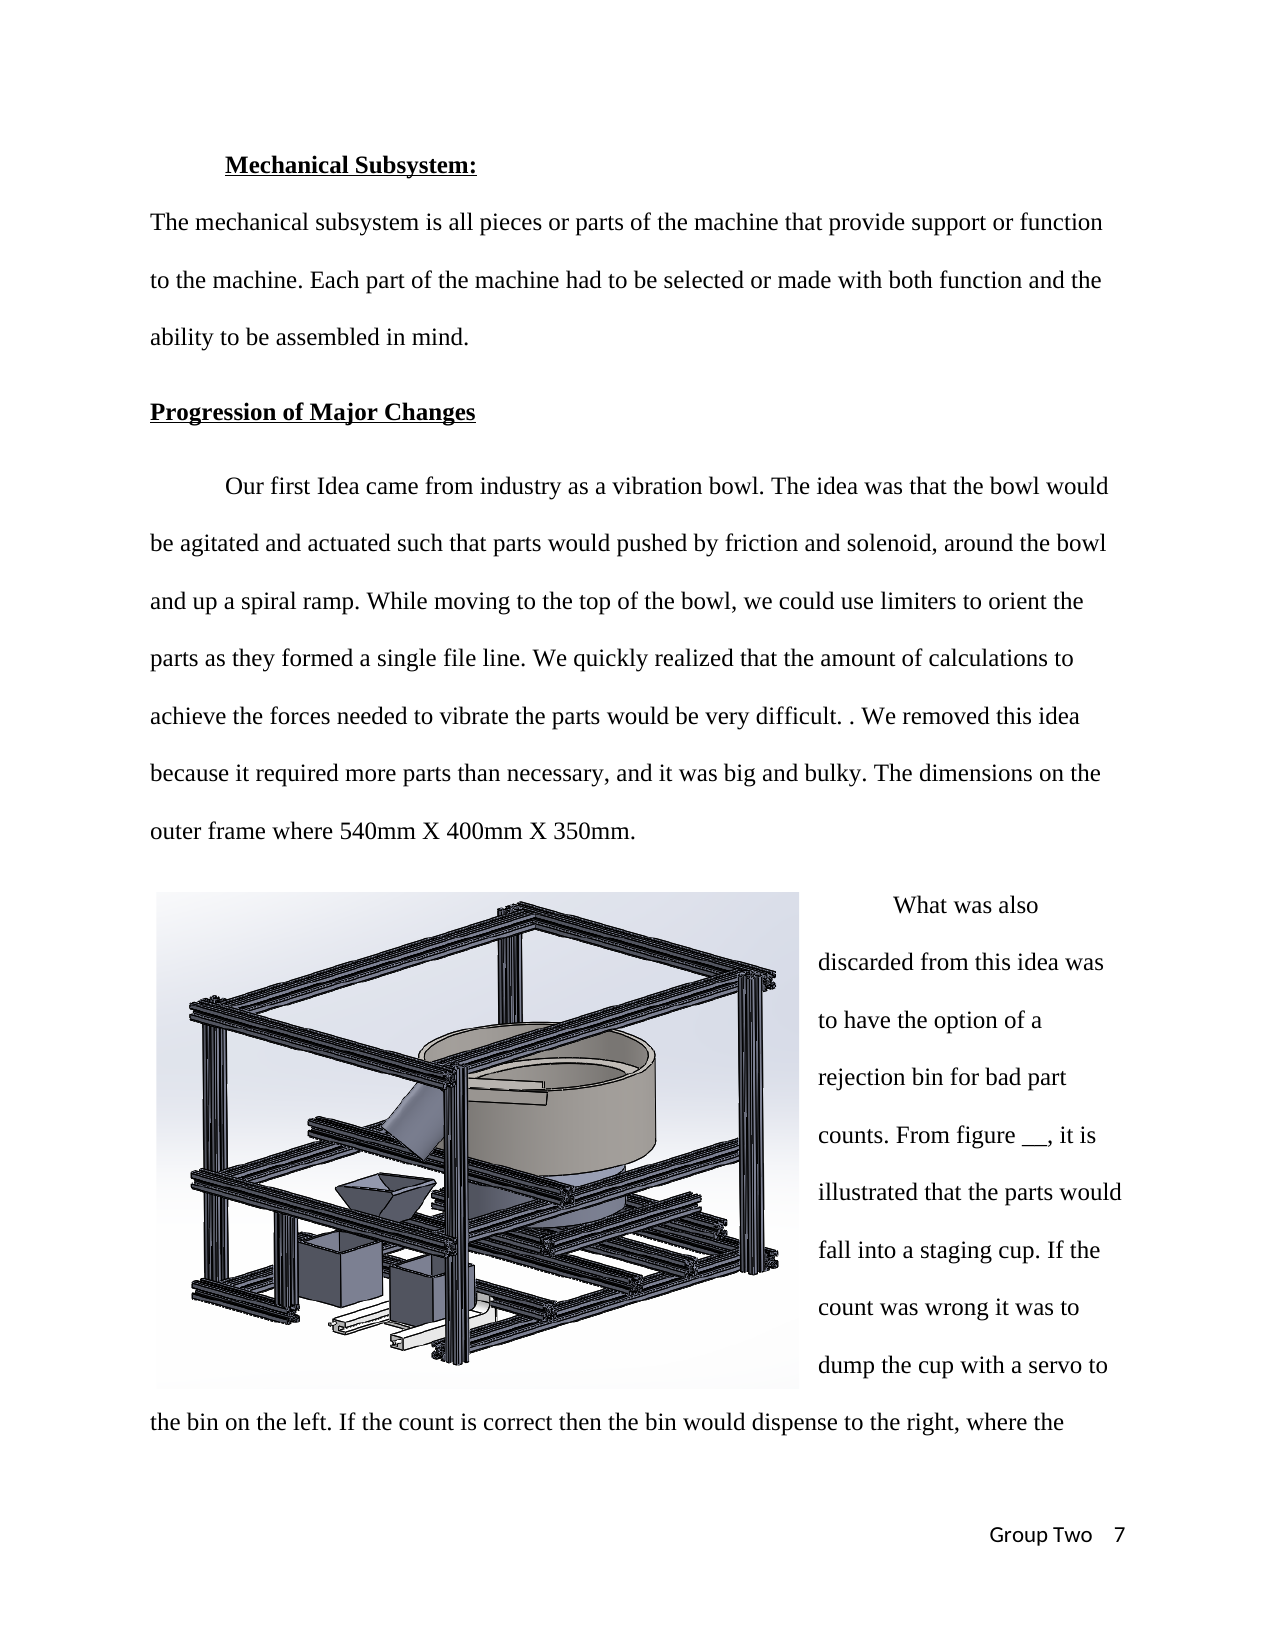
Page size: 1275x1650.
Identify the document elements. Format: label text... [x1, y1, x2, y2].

text Progression of Major Changes [150, 397, 1125, 425]
picture [156, 892, 800, 1389]
text The mechanical subsystem is all pieces or parts of the machine that provide support or function to the machine. Each part of the machine had to be selected or made with both function and the ability to be assembled in mind. [150, 207, 1125, 351]
text Our first Idea came from industry as a vibration bowl. The idea was that the bowl would be agitated and actuated such that parts would pushed by friction and solenoid, around the bowl and up a spiral ramp. While moving to the top of the bowl, we could use limiters to orient the parts as they formed a single file line. We quickly realized that the amount of calculations to achieve the forces needed to vibrate the parts would be very difficult. . We removed this idea because it required more parts than necessary, and it was big and bulky. The dimensions on the outer frame where 540mm X 400mm X 350mm. [150, 471, 1125, 844]
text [150, 890, 1125, 1436]
list Mechanical Subsystem: [225, 150, 1125, 179]
